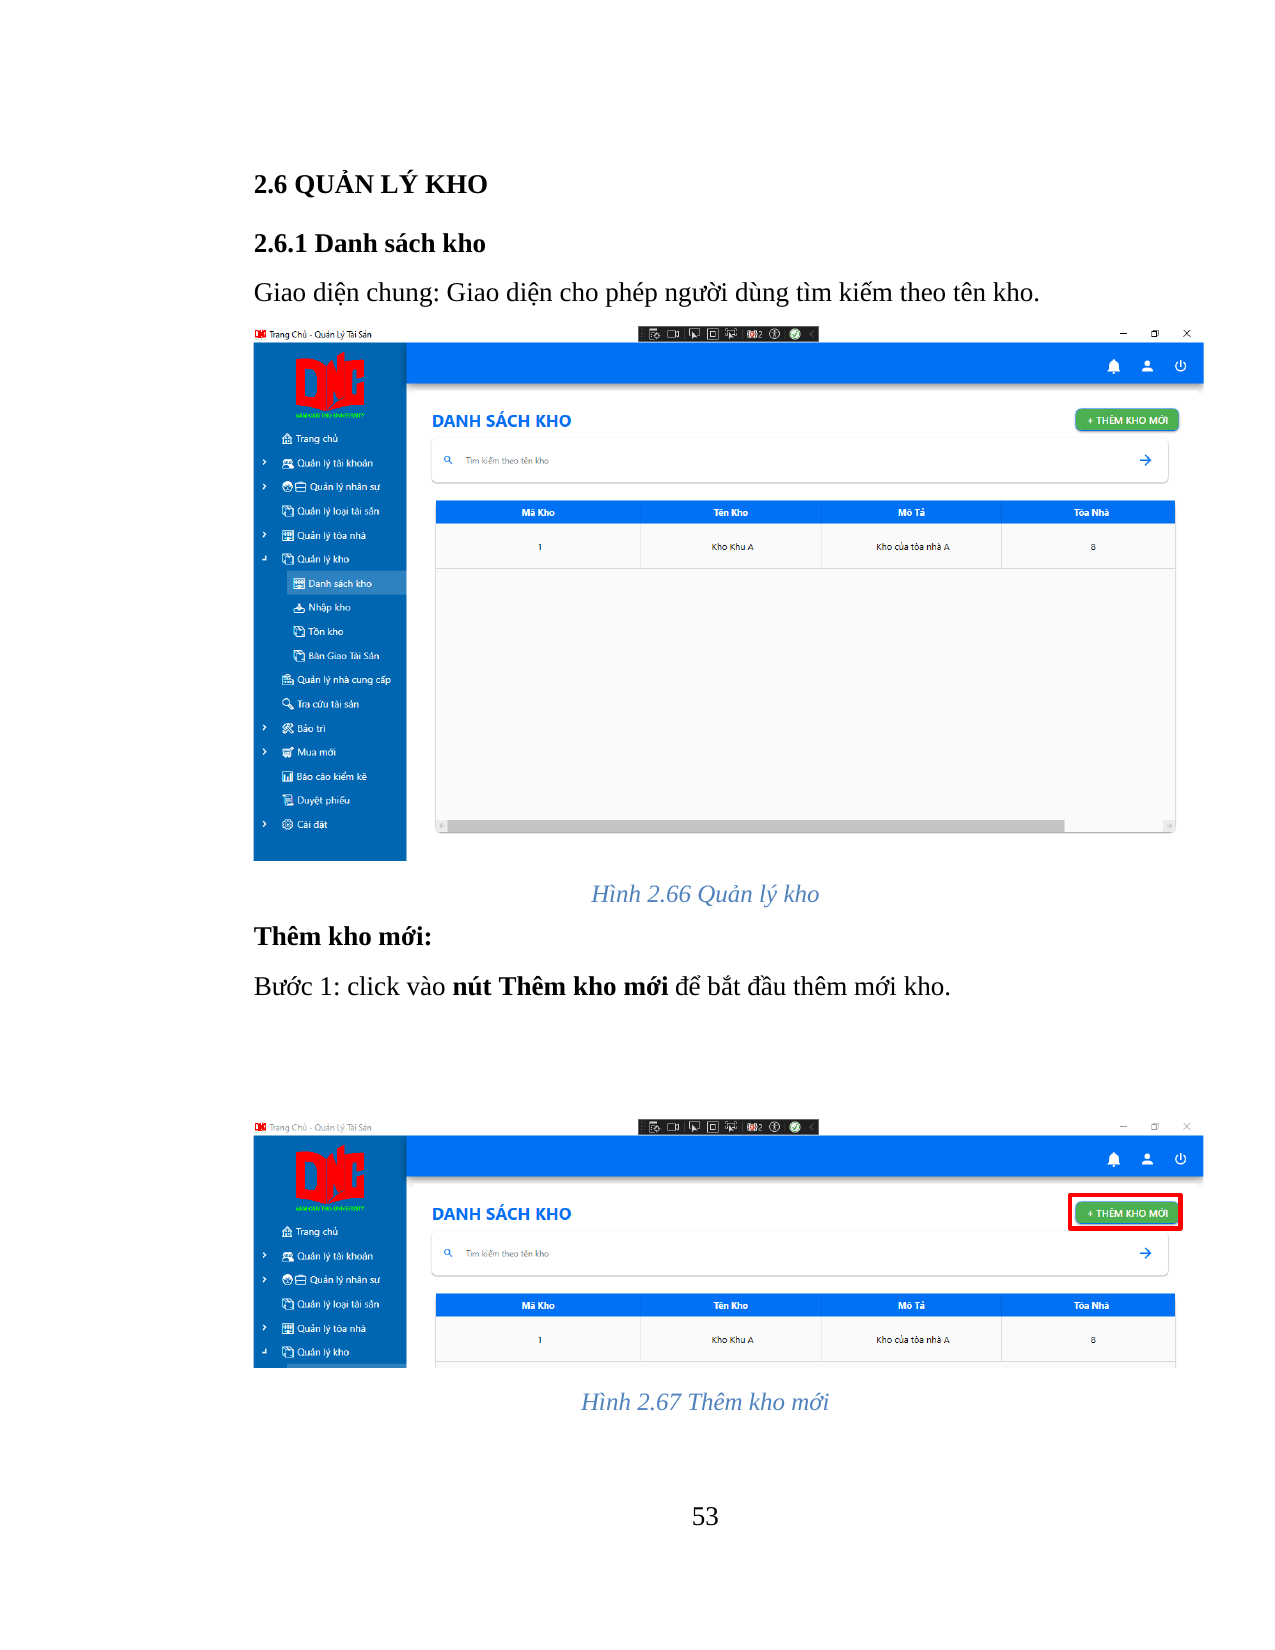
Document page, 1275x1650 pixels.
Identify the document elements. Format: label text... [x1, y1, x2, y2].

text Hình 2.66 Quản lý kho [207, 879, 1157, 908]
text Hình 2.67 Thêm kho mới [207, 1387, 1157, 1415]
text Thêm kho mới: [207, 920, 1157, 951]
subtitle 2.6 QUẢN LÝ KHO [207, 168, 1157, 200]
picture [253, 326, 1204, 861]
picture [253, 1119, 1204, 1368]
subtitle 2.6.1 Danh sách kho [207, 227, 1157, 258]
text Bước 1: click vào nút Thêm kho mới để bắt đầu thêm mới kho. [207, 970, 1157, 1001]
text Giao diện chung: Giao diện cho phép người dùng tìm kiếm theo tên kho. [207, 276, 1157, 308]
